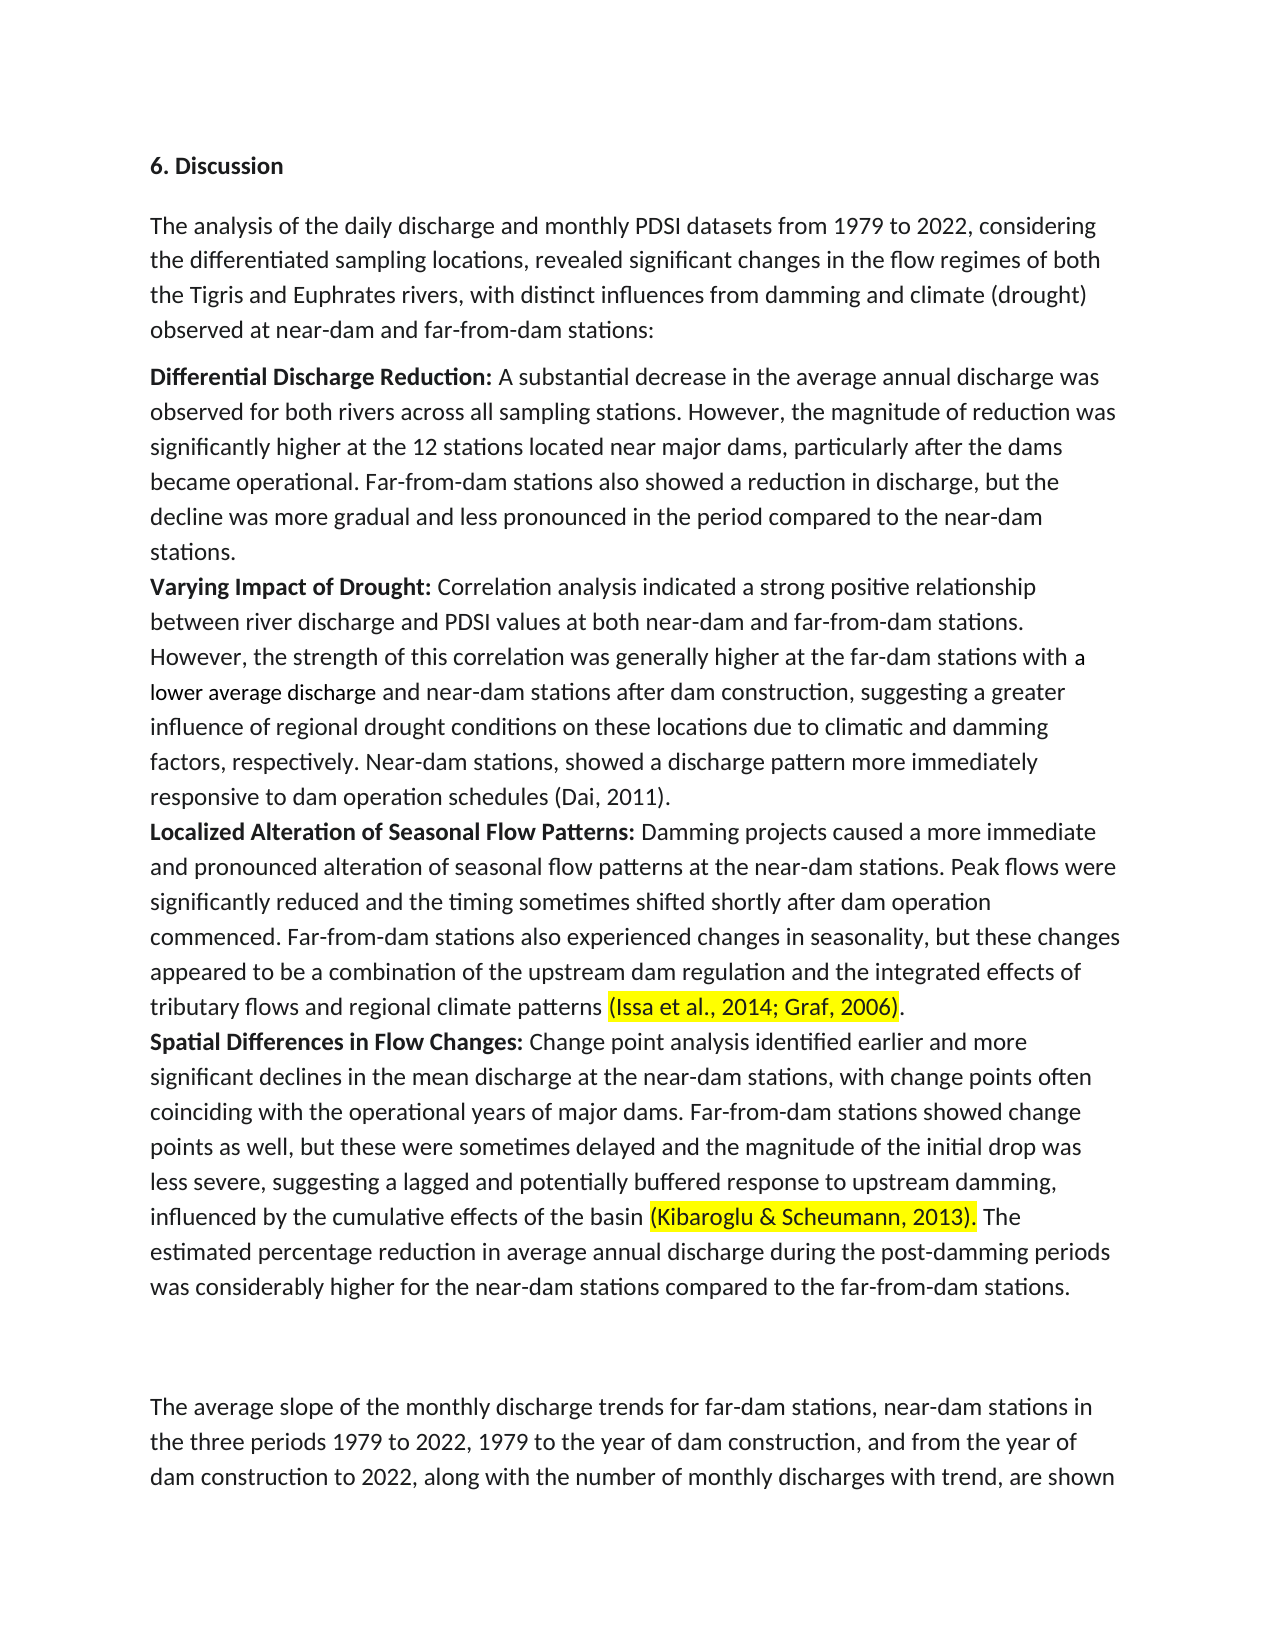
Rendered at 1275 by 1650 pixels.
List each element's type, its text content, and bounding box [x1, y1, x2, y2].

text 6. Discussion [150, 150, 1125, 181]
text Differential Discharge Reduction: A substantial decrease in the average annual discharge was observed for both rivers across all sampling stations. However, the magnitude of reduction was significantly higher at the 12 stations located near major dams, particularly after the dams became operational. Far-from-dam stations also showed a reduction in discharge, but the decline was more gradual and less pronounced in the period compared to the near-dam stations. [150, 361, 1125, 567]
text Localized Alteration of Seasonal Flow Patterns: Damming projects caused a more immediate and pronounced alteration of seasonal flow patterns at the near-dam stations. Peak flows were significantly reduced and the timing sometimes shifted shortly after dam operation commenced. Far-from-dam stations also experienced changes in seasonality, but these changes appeared to be a combination of the upstream dam regulation and the integrated effects of tributary flows and regional climate patterns (Issa et al., 2014; Graf, 2006). [150, 816, 1125, 1022]
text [150, 1391, 1125, 1491]
text The analysis of the daily discharge and monthly PDSI datasets from 1979 to 2022, considering the differentiated sampling locations, revealed significant changes in the flow regimes of both the Tigris and Euphrates rivers, with distinct influences from damming and climate (drought) observed at near-dam and far-from-dam stations: [150, 210, 1125, 345]
text Spatial Differences in Flow Changes: Change point analysis identified earlier and more significant declines in the mean discharge at the near-dam stations, with change points often coinciding with the operational years of major dams. Far-from-dam stations showed change points as well, but these were sometimes delayed and the magnitude of the initial drop was less severe, suggesting a lagged and potentially buffered response to upstream damming, influenced by the cumulative effects of the basin (Kibaroglu & Scheumann, 2013). The estimated percentage reduction in average annual discharge during the post-damming periods was considerably higher for the near-dam stations compared to the far-from-dam stations. [150, 1026, 1125, 1302]
text Varying Impact of Drought: Correlation analysis indicated a strong positive relationship between river discharge and PDSI values at both near-dam and far-from-dam stations. However, the strength of this correlation was generally higher at the far-dam stations with a lower average discharge and near-dam stations after dam construction, suggesting a greater influence of regional drought conditions on these locations due to climatic and damming factors, respectively. Near-dam stations, showed a discharge pattern more immediately responsive to dam operation schedules (Dai, 2011). [150, 571, 1125, 812]
